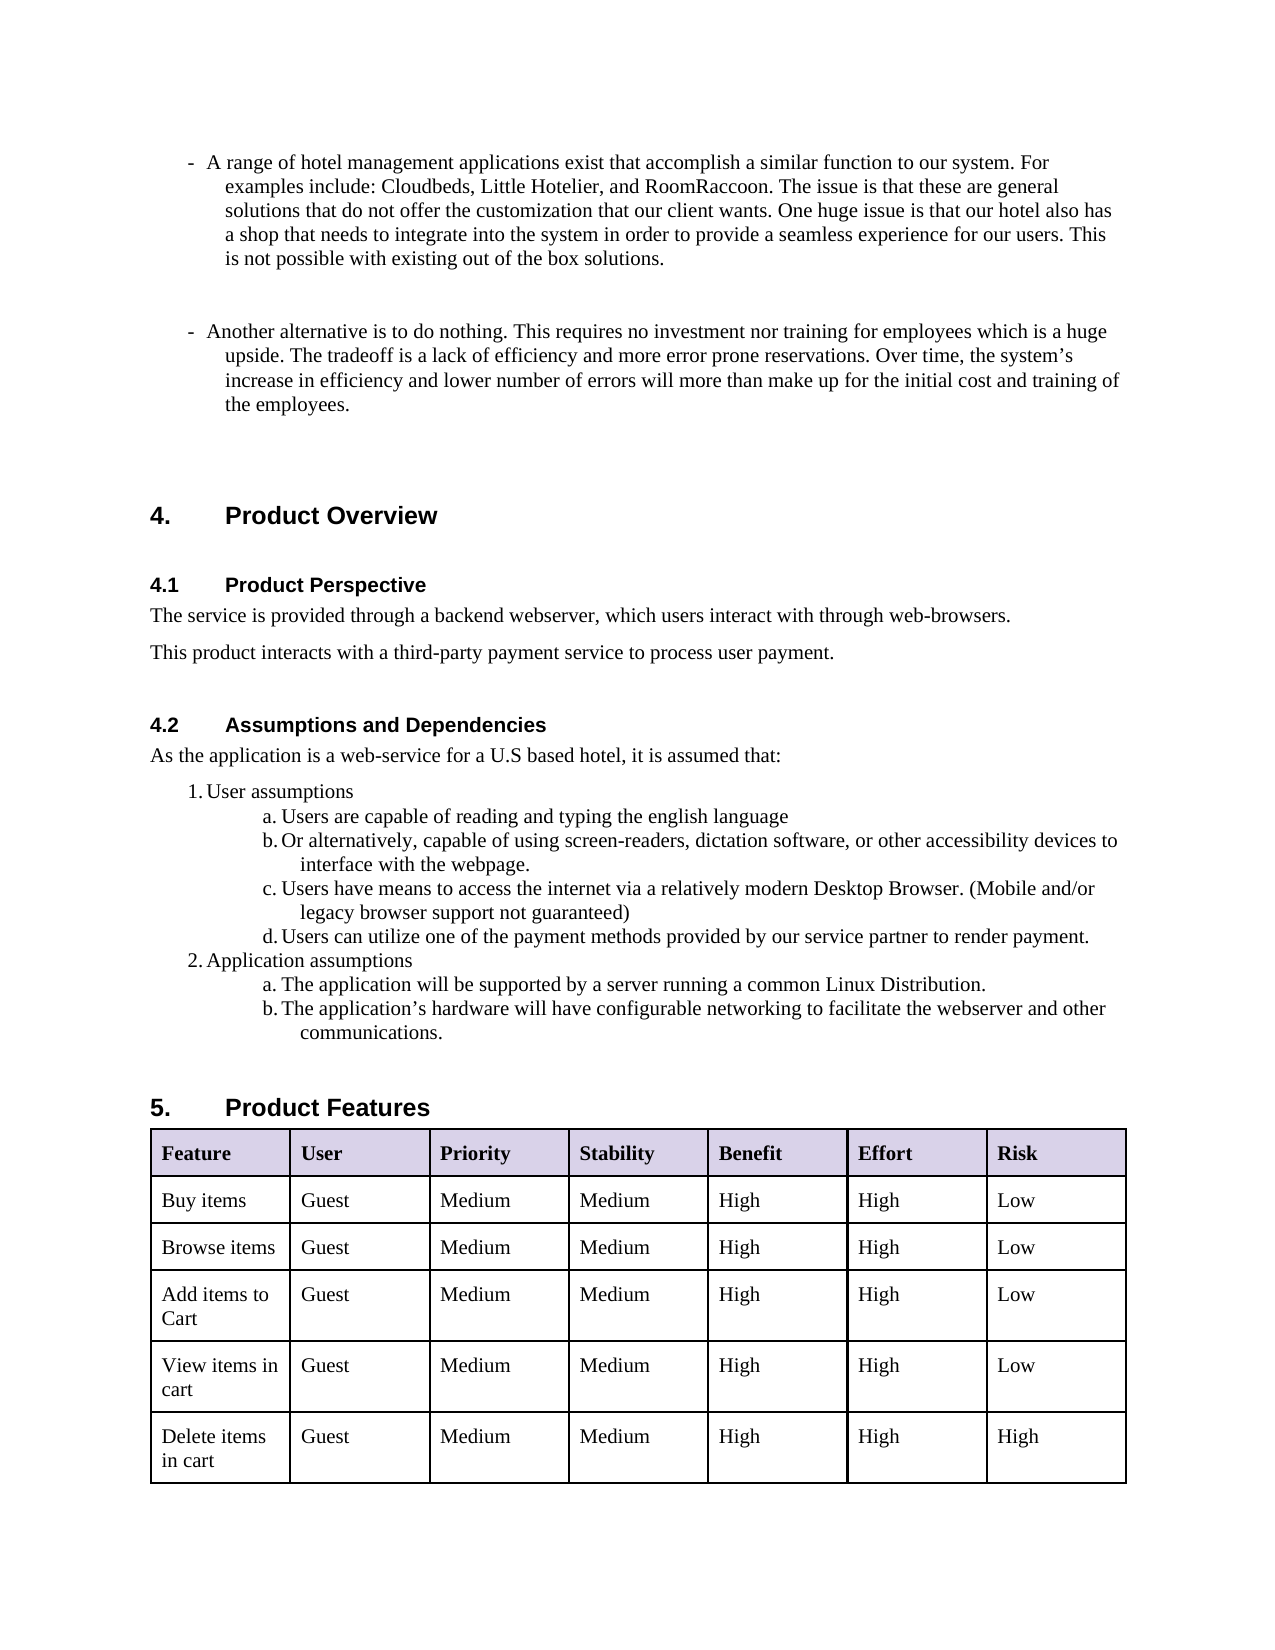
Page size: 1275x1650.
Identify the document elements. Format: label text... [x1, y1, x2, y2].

table_header Stability [570, 1130, 707, 1175]
table_cell Medium [431, 1271, 568, 1340]
table_cell High [849, 1342, 986, 1411]
table_header Benefit [709, 1130, 846, 1175]
table_cell Medium [570, 1177, 707, 1222]
list Users have means to access the internet via a relatively modern Desktop Browser. (Mobile and/or legacy browser support not guaranteed) [262, 876, 1125, 924]
table_cell High [709, 1413, 846, 1482]
table_cell Medium [570, 1271, 707, 1340]
table_cell High [709, 1224, 846, 1269]
table_cell Add items to Cart [152, 1271, 289, 1340]
table_cell High [709, 1271, 846, 1340]
table_cell High [709, 1342, 846, 1411]
table_cell Low [988, 1342, 1125, 1411]
table_cell Medium [431, 1177, 568, 1222]
list A range of hotel management applications exist that accomplish a similar function to our system. For examples include: Cloudbeds, Little Hotelier, and RoomRaccoon. The issue is that these are general solutions that do not offer the customization that our client wants. One huge issue is that our hotel also has a shop that needs to integrate into the system in order to provide a seamless experience for our users. This is not possible with existing out of the box solutions. [187, 150, 1125, 270]
table_cell View items in cart [152, 1342, 289, 1411]
table_cell Medium [431, 1413, 568, 1482]
subtitle Assumptions and Dependencies [150, 713, 1125, 737]
list Or alternatively, capable of using screen-readers, dictation software, or other accessibility devices to interface with the webpage. [262, 828, 1125, 876]
table_cell Medium [431, 1224, 568, 1269]
table_cell High [988, 1413, 1125, 1482]
list Another alternative is to do nothing. This requires no investment nor training for employees which is a huge upside. The tradeoff is a lack of efficiency and more error prone reservations. Over time, the system’s increase in efficiency and lower number of errors will more than make up for the initial cost and training of the employees. [187, 319, 1125, 416]
table_cell High [849, 1413, 986, 1482]
table_cell High [849, 1271, 986, 1340]
table_cell Buy items [152, 1177, 289, 1222]
table_cell Delete items in cart [152, 1413, 289, 1482]
table_cell High [849, 1224, 986, 1269]
table_cell Guest [291, 1342, 429, 1411]
table_cell Medium [431, 1342, 568, 1411]
table_header Effort [849, 1130, 986, 1175]
table_cell Medium [570, 1413, 707, 1482]
table_cell Medium [570, 1342, 707, 1411]
table_header Feature [152, 1130, 289, 1175]
table_header User [291, 1130, 429, 1175]
table_cell High [849, 1177, 986, 1222]
list The application’s hardware will have configurable networking to facilitate the webserver and other communications. [262, 996, 1125, 1044]
table_cell Guest [291, 1224, 429, 1269]
table_header Priority [431, 1130, 568, 1175]
list Users are capable of reading and typing the english language [262, 803, 1125, 828]
list User assumptions [187, 779, 1125, 803]
table_cell Guest [291, 1177, 429, 1222]
table_cell Guest [291, 1271, 429, 1340]
table_cell Low [988, 1177, 1125, 1222]
table_cell Guest [291, 1413, 429, 1482]
table_cell Low [988, 1271, 1125, 1340]
table_cell Low [988, 1224, 1125, 1269]
text As the application is a web-service for a U.S based hotel, it is assumed that: [150, 743, 1125, 767]
table_cell Browse items [152, 1224, 289, 1269]
table_cell Medium [570, 1224, 707, 1269]
subtitle Product Features [150, 1093, 1125, 1122]
table_cell High [709, 1177, 846, 1222]
list The application will be supported by a server running a common Linux Distribution. [262, 972, 1125, 996]
text The service is provided through a backend webserver, which users interact with through web-browsers. [150, 603, 1125, 627]
subtitle Product Overview [150, 501, 1125, 530]
text This product interacts with a third-party payment service to process user payment. [150, 639, 1125, 664]
subtitle Product Perspective [150, 573, 1125, 597]
list Users can utilize one of the payment methods provided by our service partner to render payment. [262, 924, 1125, 948]
table_header Risk [988, 1130, 1125, 1175]
list Application assumptions [187, 948, 1125, 972]
